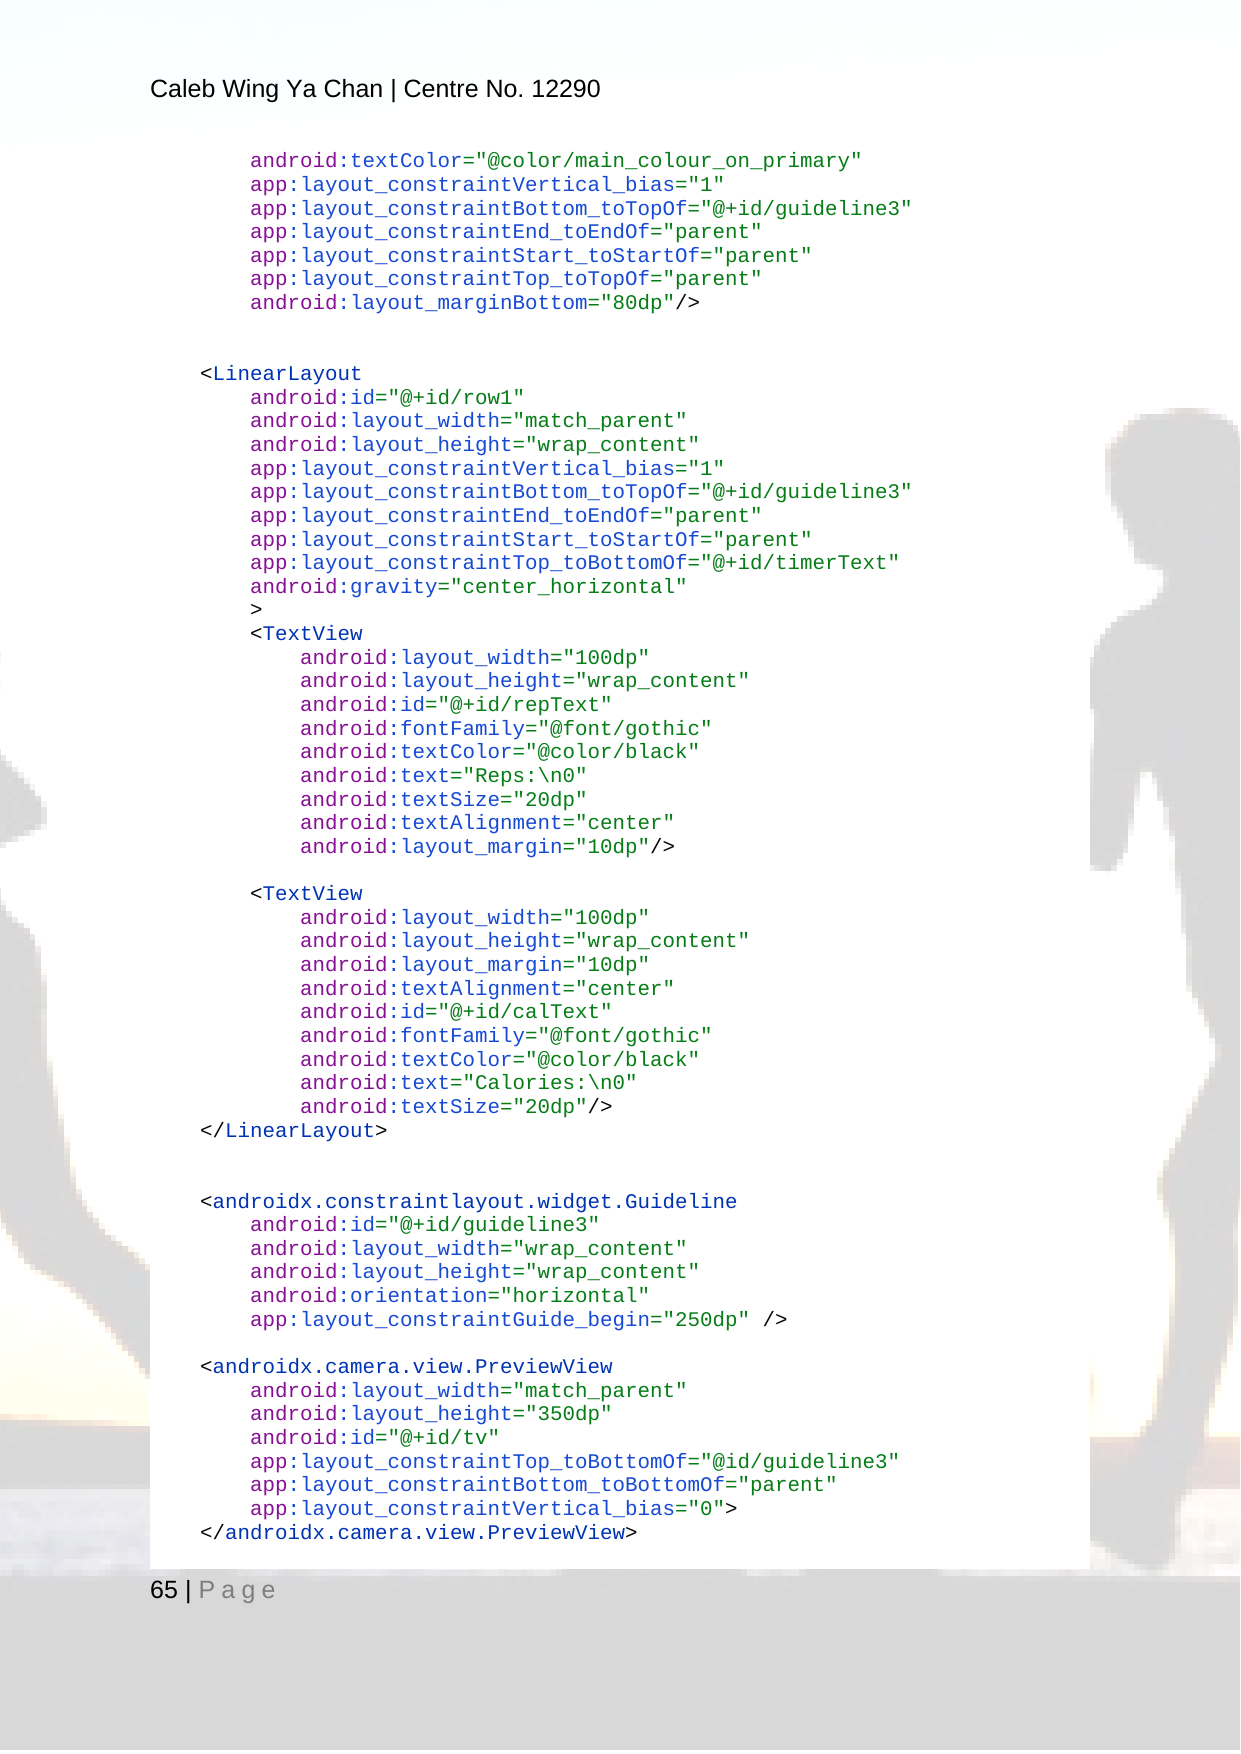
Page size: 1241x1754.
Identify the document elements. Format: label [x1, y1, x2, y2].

text [150, 150, 1090, 1569]
